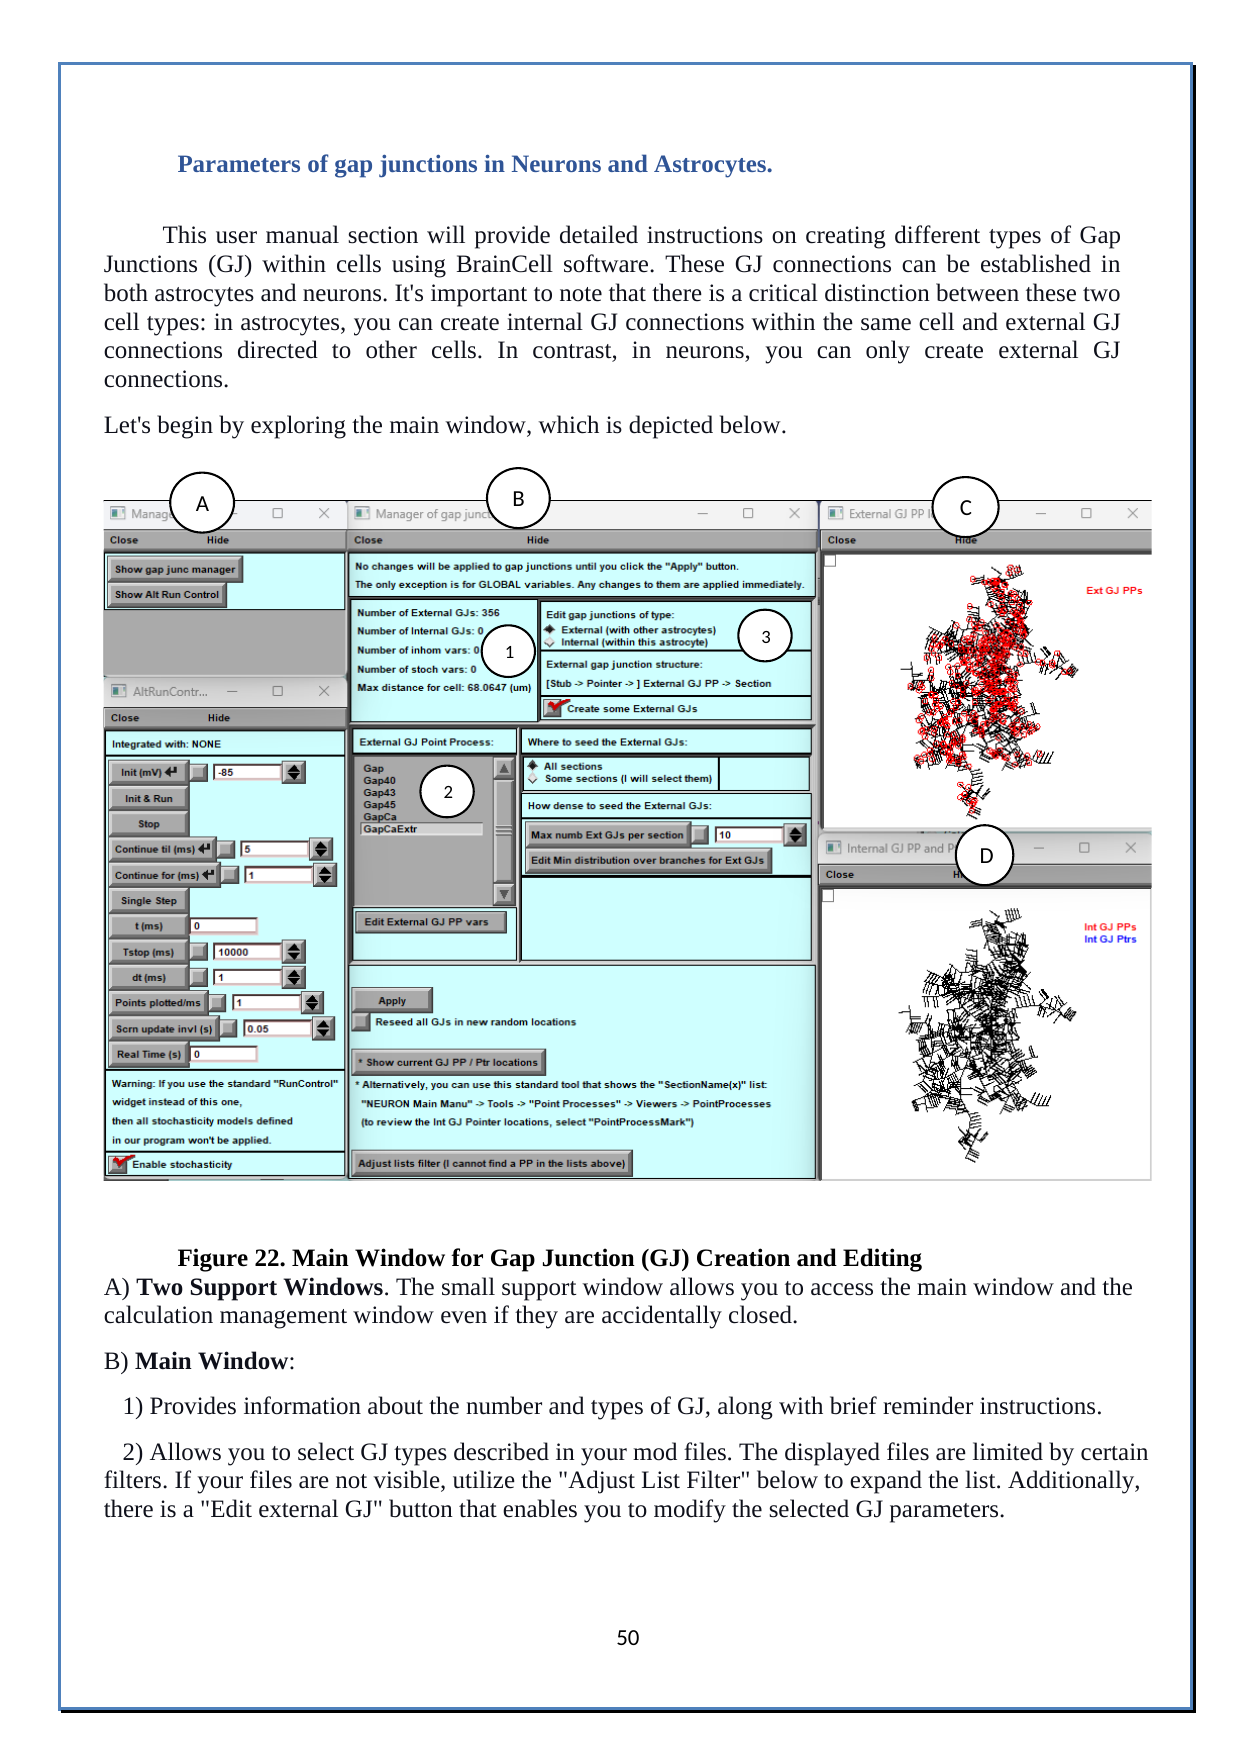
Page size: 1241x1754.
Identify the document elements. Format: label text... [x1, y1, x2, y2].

text 2) Allows you to select GJ types described in your mod files. The displayed files are limited by certain filters. If your files are not visible, utilize the "Adjust List Filter" below to expand the list. Additionally, there is a "Edit external GJ" button that enables you to modify the selected GJ parameters. [103, 1437, 1152, 1523]
text This user manual section will provide detailed instructions on creating different types of Gap Junctions (GJ) within cells using BrainCell software. These GJ connections can be established in both astrocytes and neurons. It's important to note that there is a critical distinction between these two cell types: in astrocytes, you can create internal GJ connections within the same cell and external GJ connections directed to other cells. In contrast, in neurons, you can only create external GJ connections. [103, 221, 1122, 393]
picture [103, 500, 1152, 1181]
text B) Main Window: [103, 1346, 1152, 1375]
text Let's begin by exploring the main window, which is depicted below. [103, 410, 1152, 438]
text 1) Provides information about the number and types of GJ, along with brief reminder instructions. [103, 1391, 1152, 1420]
text Figure 22. Main Window for Gap Junction (GJ) Creation and Editing [103, 1243, 1093, 1271]
text A) Two Support Windows. The small support window allows you to access the main window and the calculation management window even if they are accidentally closed. [103, 1272, 1152, 1329]
subtitle Parameters of gap junctions in Neurons and Astrocytes. [103, 149, 1093, 177]
